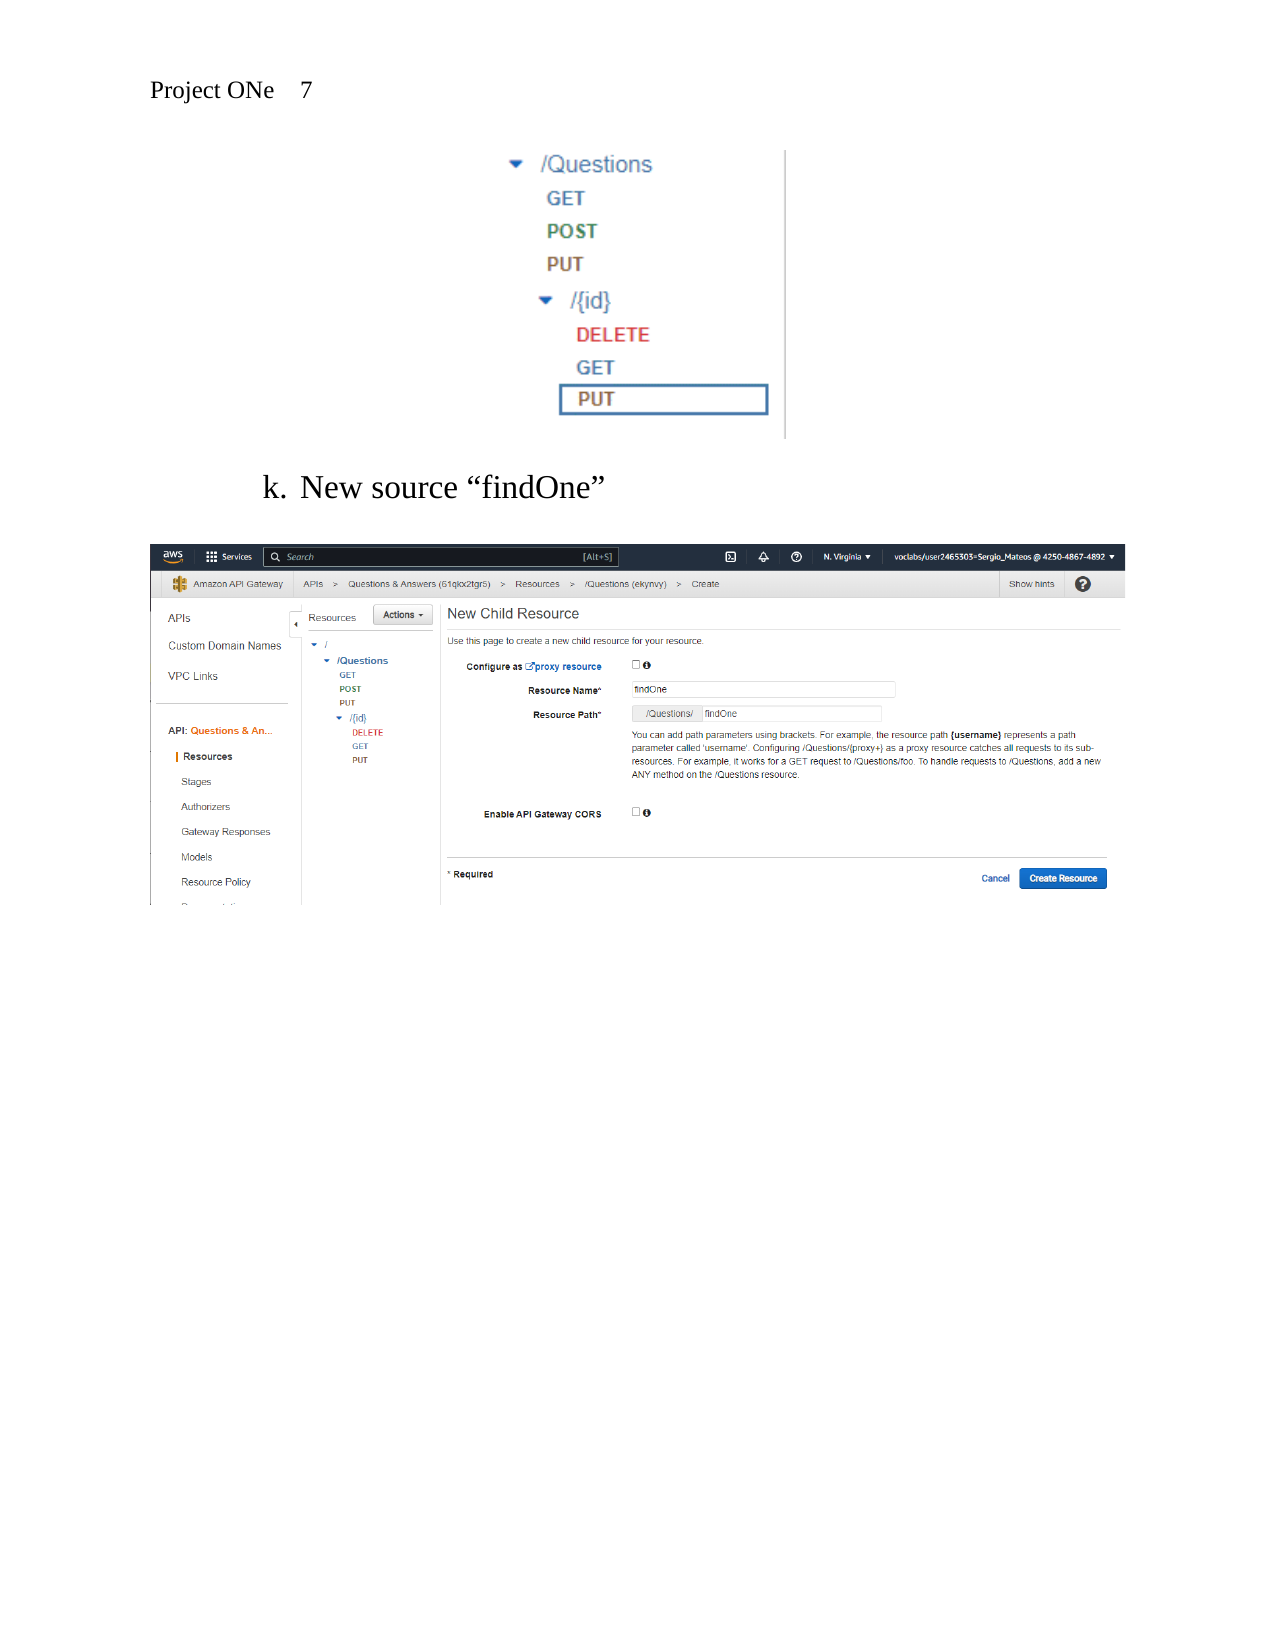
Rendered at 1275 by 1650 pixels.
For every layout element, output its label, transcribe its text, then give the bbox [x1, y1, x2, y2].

picture [150, 544, 1125, 905]
title New source “findOne” [262, 468, 1125, 506]
picture [489, 150, 786, 439]
